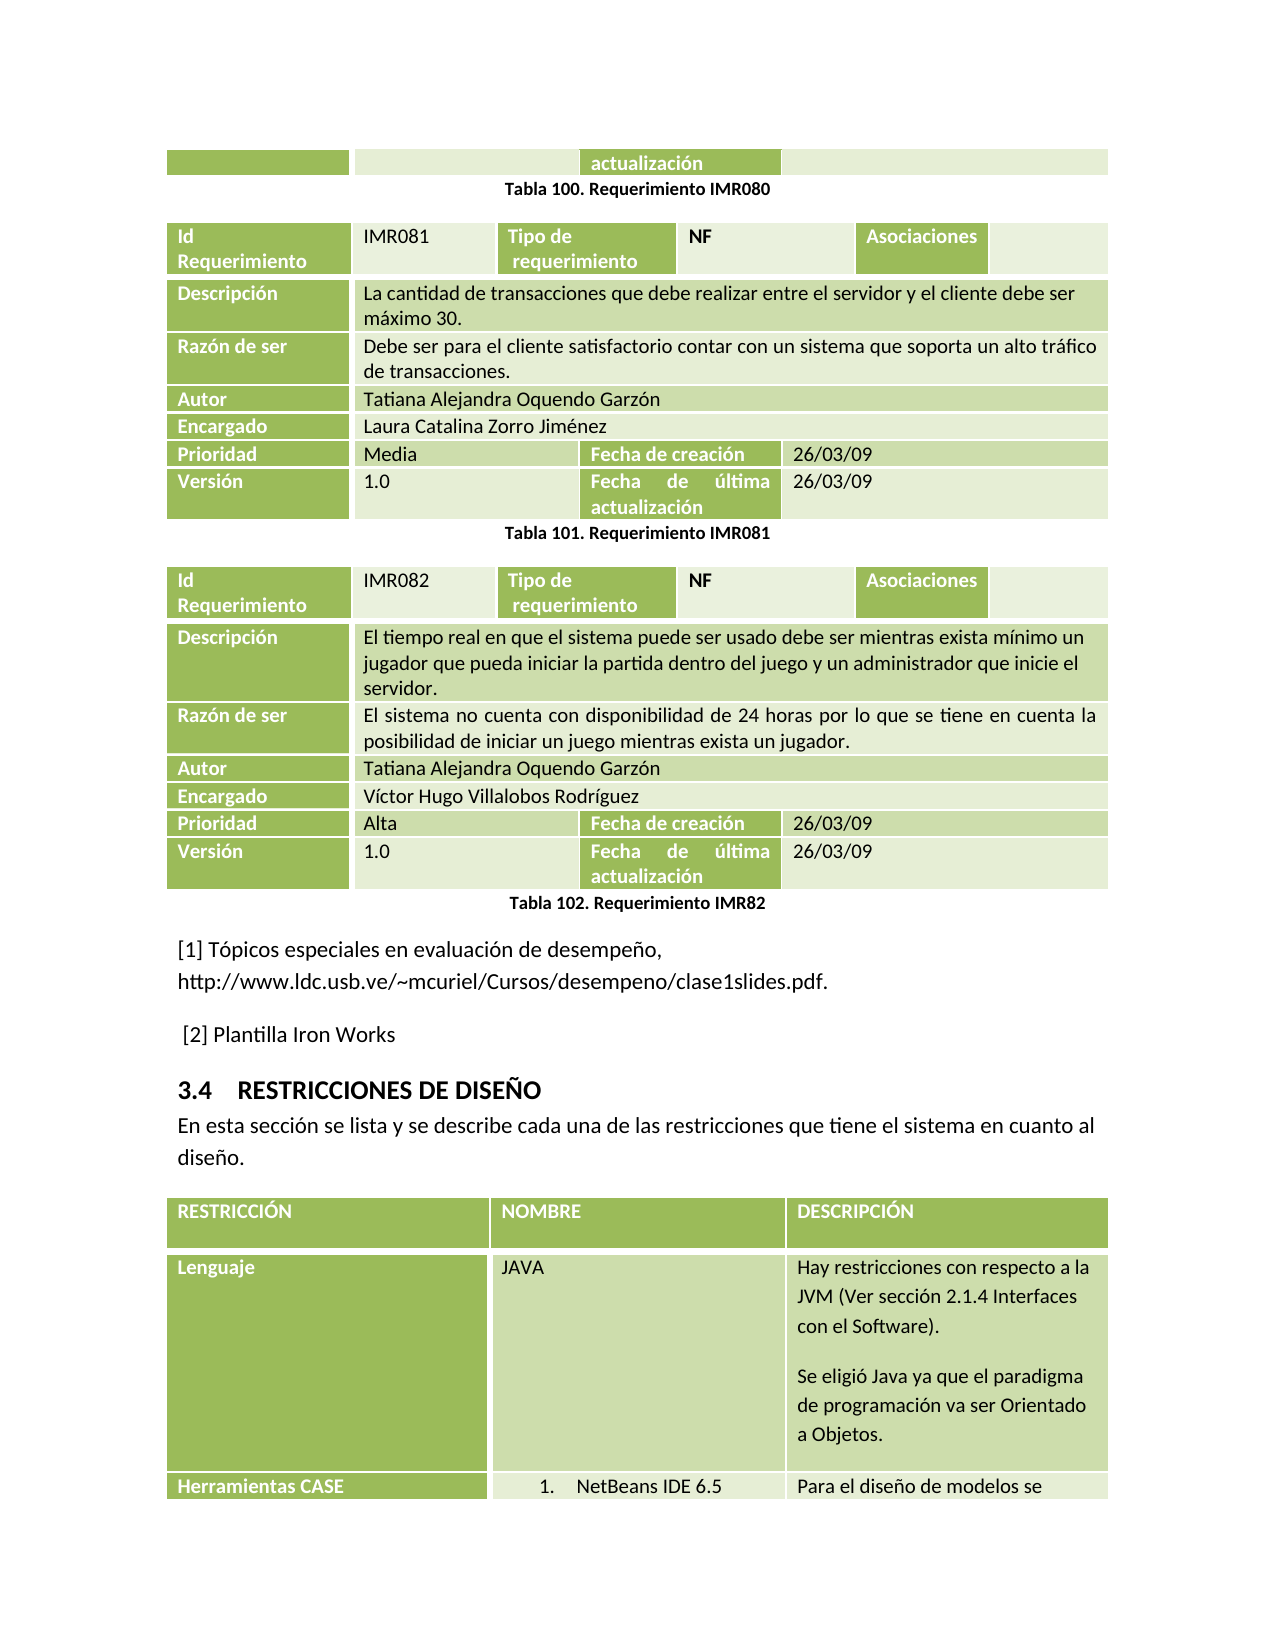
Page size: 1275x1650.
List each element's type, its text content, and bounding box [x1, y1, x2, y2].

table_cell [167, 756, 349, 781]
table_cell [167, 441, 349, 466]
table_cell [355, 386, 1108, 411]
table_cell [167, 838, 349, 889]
subtitle RESTRICCIONES DE DISEÑO [177, 1073, 1098, 1106]
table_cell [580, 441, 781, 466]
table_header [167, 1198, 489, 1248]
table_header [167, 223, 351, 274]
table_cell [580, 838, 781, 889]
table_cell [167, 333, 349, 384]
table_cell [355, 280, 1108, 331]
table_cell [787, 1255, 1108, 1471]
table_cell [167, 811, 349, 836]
text [2] Plantilla Iron Works [177, 1020, 1098, 1048]
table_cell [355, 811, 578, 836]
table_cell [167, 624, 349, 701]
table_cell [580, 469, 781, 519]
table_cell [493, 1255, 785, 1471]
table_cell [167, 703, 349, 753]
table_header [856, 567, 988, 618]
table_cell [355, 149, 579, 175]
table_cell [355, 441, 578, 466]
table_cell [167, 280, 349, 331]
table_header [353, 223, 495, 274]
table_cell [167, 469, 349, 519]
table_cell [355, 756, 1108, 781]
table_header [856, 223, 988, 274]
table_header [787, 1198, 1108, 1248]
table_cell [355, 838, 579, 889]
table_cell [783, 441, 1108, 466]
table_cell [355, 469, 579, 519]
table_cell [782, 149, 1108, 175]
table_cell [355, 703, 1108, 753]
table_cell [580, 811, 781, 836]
text Tabla 100. Requerimiento IMR080 [177, 177, 1098, 200]
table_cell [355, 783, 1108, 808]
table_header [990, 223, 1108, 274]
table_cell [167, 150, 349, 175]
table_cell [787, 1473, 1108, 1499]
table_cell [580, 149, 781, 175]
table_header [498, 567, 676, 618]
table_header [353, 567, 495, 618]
text Tabla 102. Requerimiento IMR82 [177, 891, 1098, 914]
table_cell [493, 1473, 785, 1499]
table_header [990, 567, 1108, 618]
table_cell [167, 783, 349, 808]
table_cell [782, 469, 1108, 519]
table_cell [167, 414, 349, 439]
text En esta sección se lista y se describe cada una de las restricciones que tiene el sistema en cuanto al diseño. [177, 1111, 1098, 1171]
text [1] Tópicos especiales en evaluación de desempeño, http://www.ldc.usb.ve/~mcuriel/Cursos/desempeno/clase1slides.pdf. [177, 935, 1098, 995]
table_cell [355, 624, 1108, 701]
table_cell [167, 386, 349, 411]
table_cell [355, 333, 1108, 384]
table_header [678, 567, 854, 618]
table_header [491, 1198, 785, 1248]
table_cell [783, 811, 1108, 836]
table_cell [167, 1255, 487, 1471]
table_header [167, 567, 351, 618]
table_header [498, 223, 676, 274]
text Tabla 101. Requerimiento IMR081 [177, 521, 1098, 544]
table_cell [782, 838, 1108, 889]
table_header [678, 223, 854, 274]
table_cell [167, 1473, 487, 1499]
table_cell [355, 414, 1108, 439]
